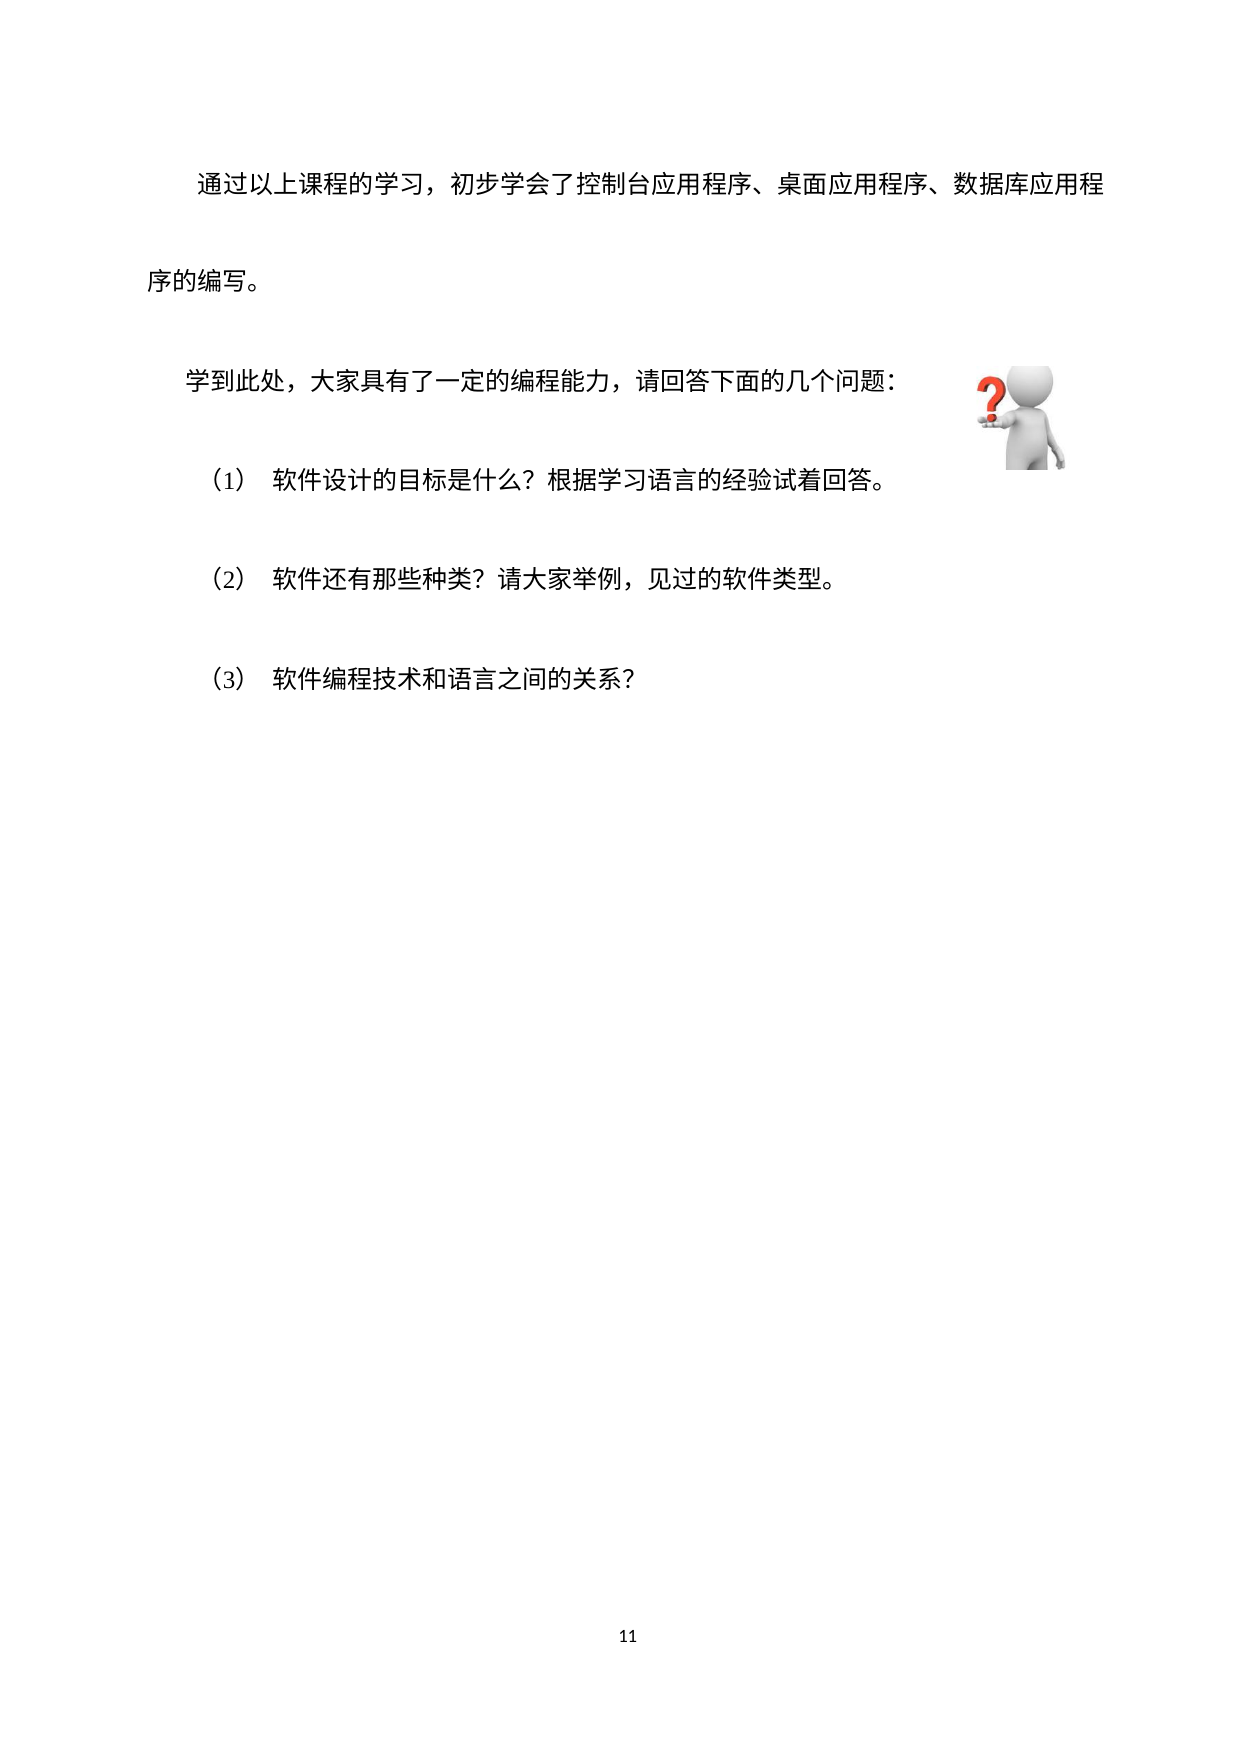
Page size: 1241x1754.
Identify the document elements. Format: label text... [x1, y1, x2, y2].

list 软件编程技术和语言之间的关系？ [198, 645, 1107, 710]
text 通过以上课程的学习，初步学会了控制台应用程序、桌面应用程序、数据库应用程序的编写。 [148, 150, 1107, 312]
text 学到此处，大家具有了一定的编程能力，请回答下面的几个问题： [148, 347, 1107, 412]
list 软件设计的目标是什么？根据学习语言的经验试着回答。 [198, 446, 1107, 511]
picture [954, 412, 1093, 446]
list 软件还有那些种类？请大家举例，见过的软件类型。 [198, 546, 1107, 611]
